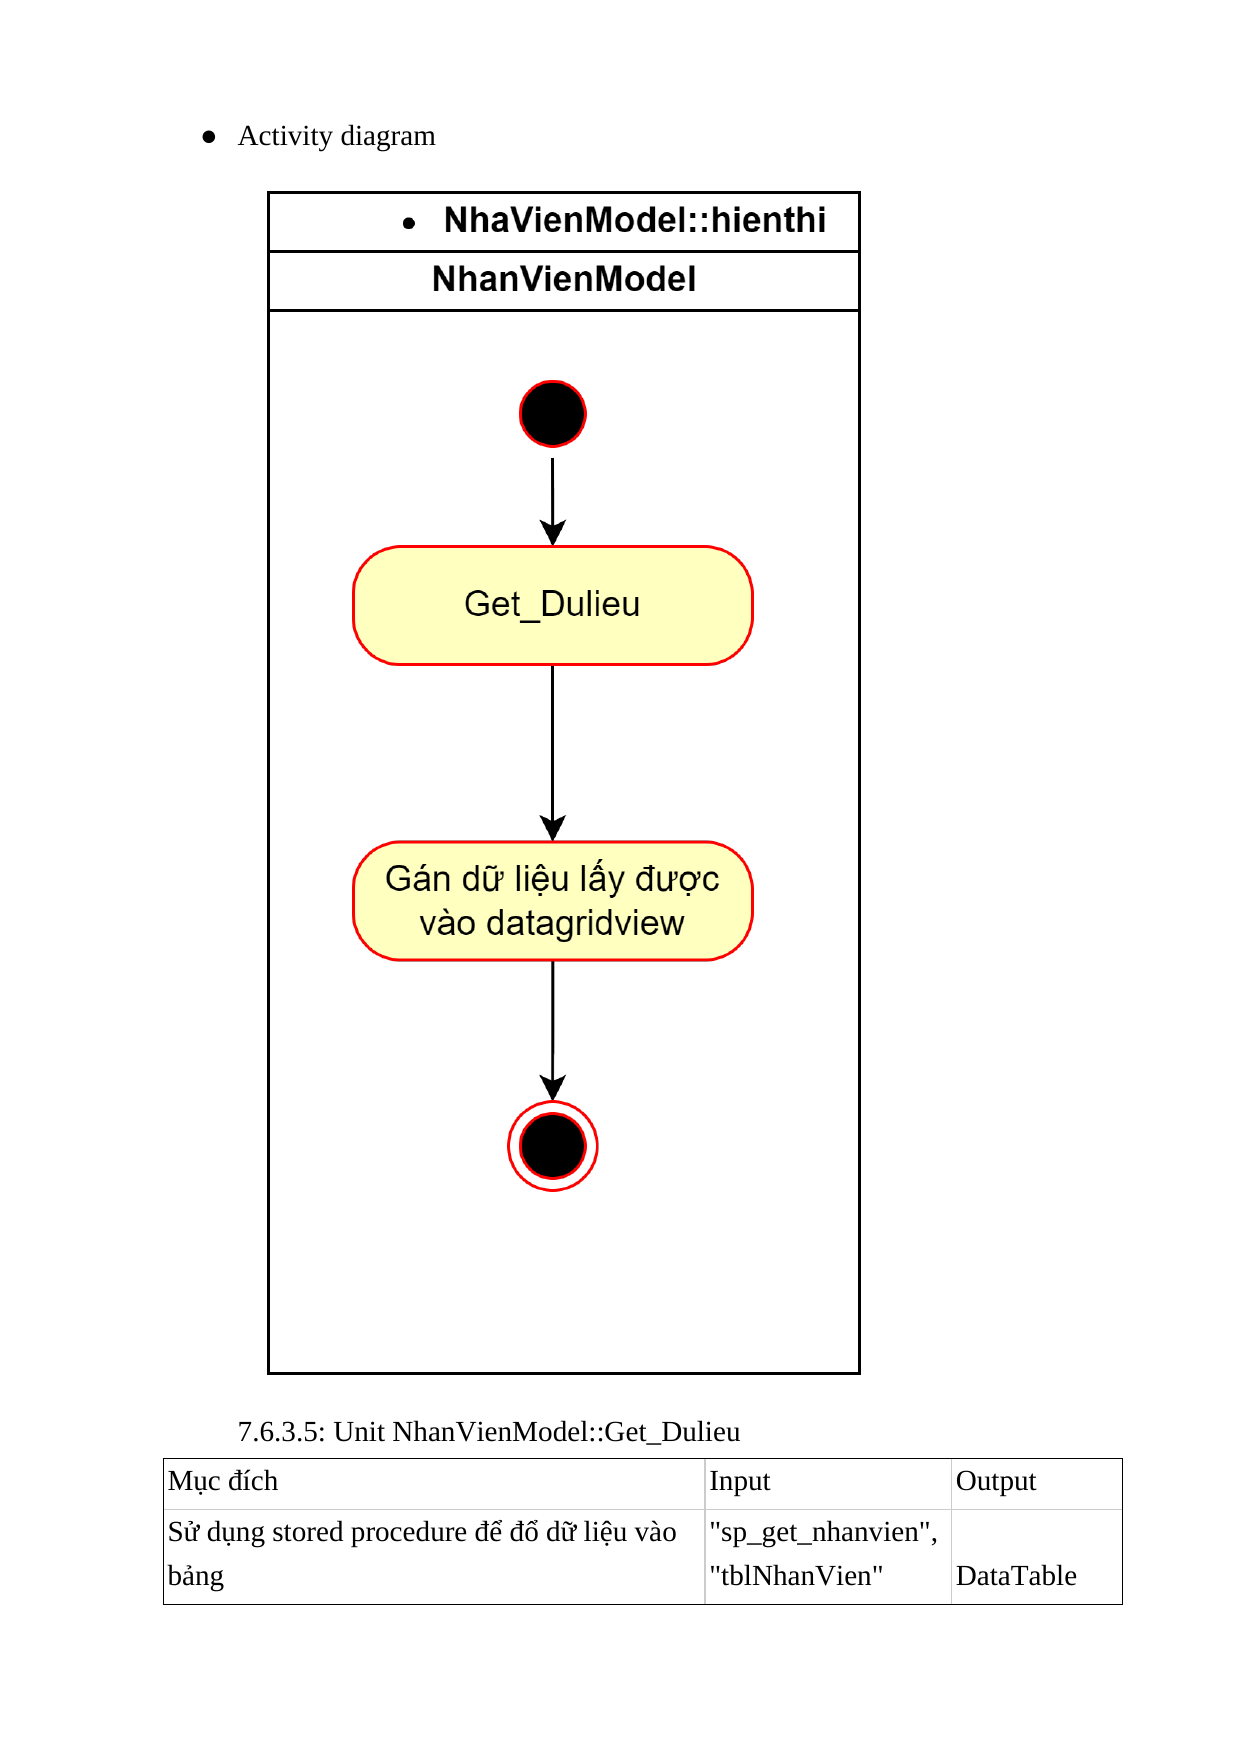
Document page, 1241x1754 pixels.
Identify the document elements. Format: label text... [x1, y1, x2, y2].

list Activity diagram [200, 118, 1122, 152]
subtitle 7.6.3.5: Unit NhanVienModel::Get_Dulieu [162, 1414, 1122, 1448]
table_header Output [952, 1459, 1122, 1509]
table_cell DataTable [952, 1510, 1122, 1603]
table_cell Sử dụng stored procedure để đổ dữ liệu vào bảng [164, 1510, 704, 1603]
picture [237, 161, 893, 1407]
table_header Mục đích [164, 1459, 704, 1509]
table_header Input [706, 1459, 951, 1509]
table_cell "sp_get_nhanvien", "tblNhanVien" [706, 1510, 951, 1603]
